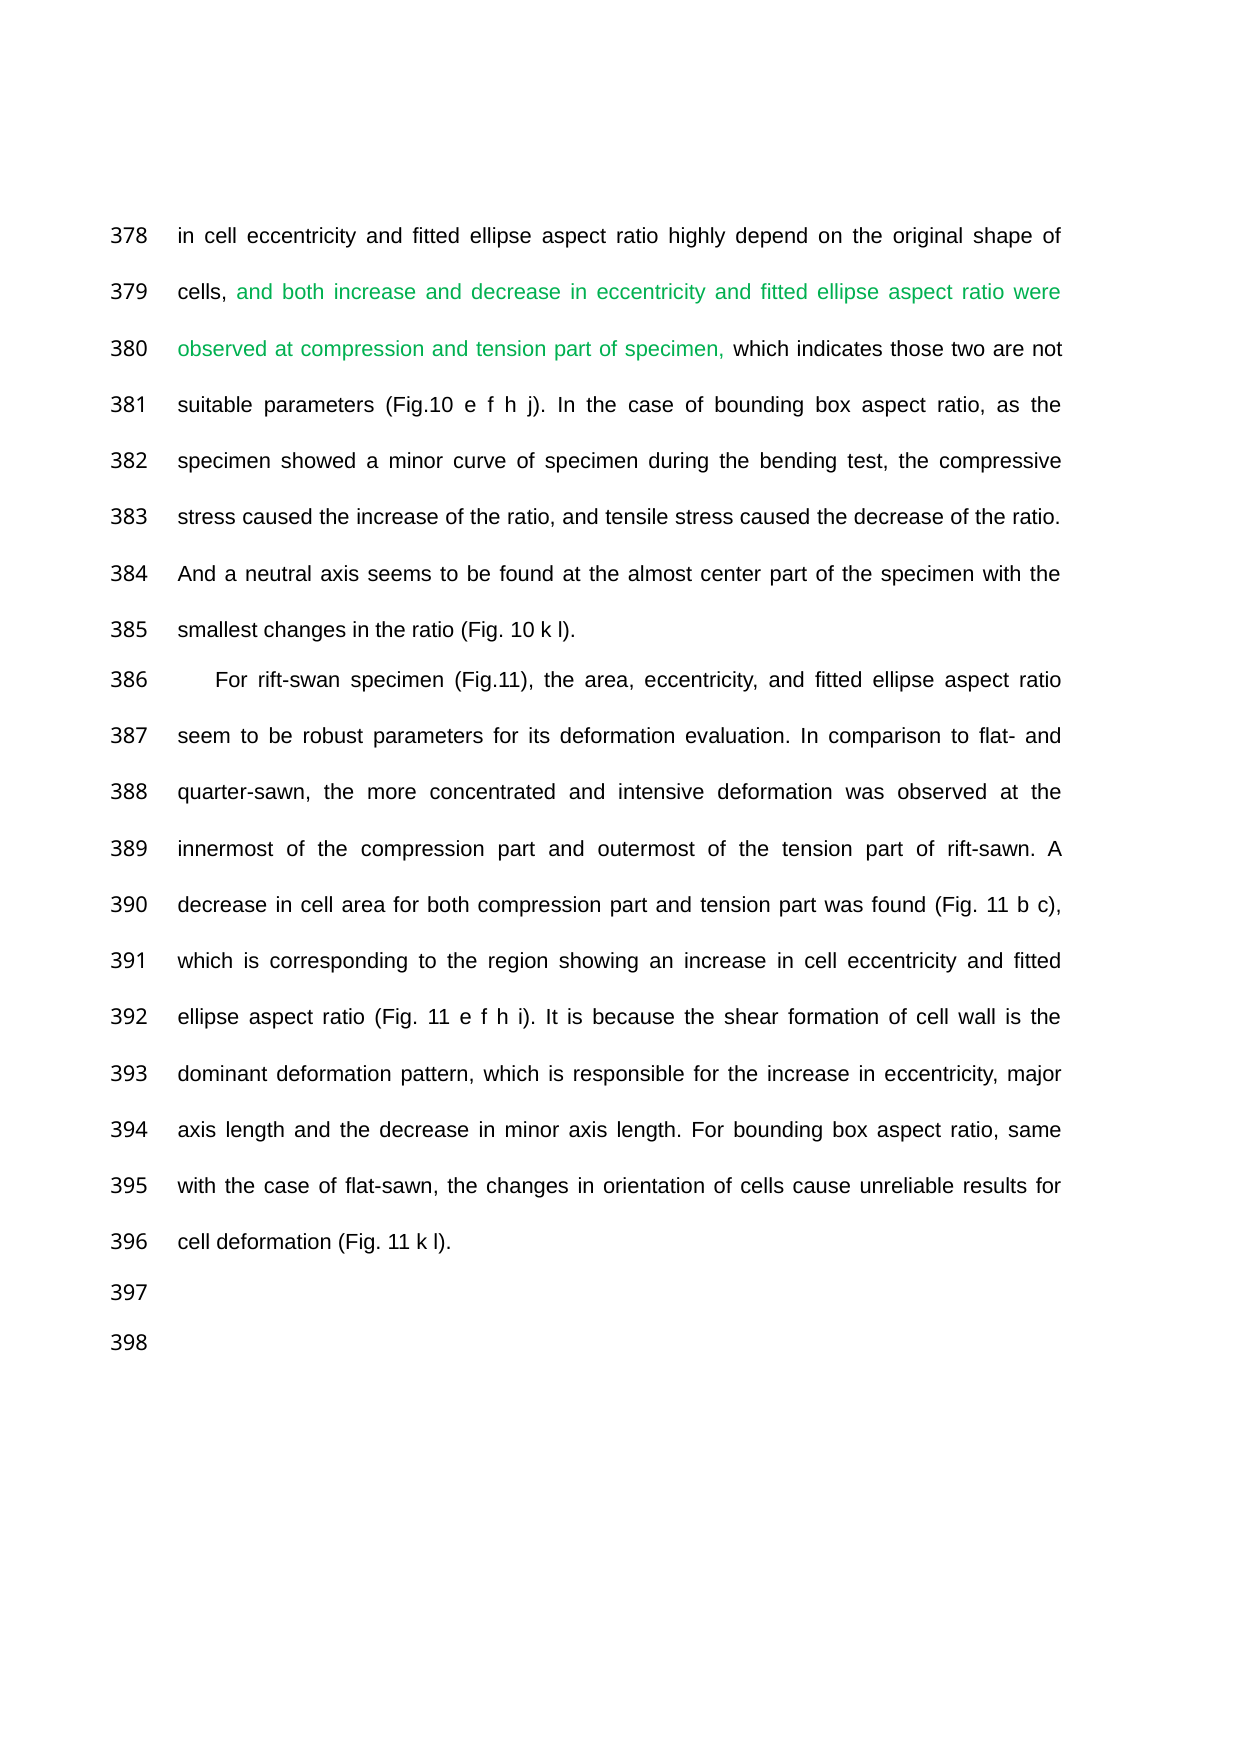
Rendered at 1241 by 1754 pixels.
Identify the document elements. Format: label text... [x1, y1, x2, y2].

text For rift-swan specimen (Fig.11), the area, eccentricity, and fitted ellipse aspect ratio seem to be robust parameters for its deformation evaluation. In comparison to flat- and quarter-sawn, the more concentrated and intensive deformation was observed at the innermost of the compression part and outermost of the tension part of rift-sawn. A decrease in cell area for both compression part and tension part was found (Fig. 11 b c), which is corresponding to the region showing an increase in cell eccentricity and fitted ellipse aspect ratio (Fig. 11 e f h i). It is because the shear formation of cell wall is the dominant deformation pattern, which is responsible for the increase in eccentricity, major axis length and the decrease in minor axis length. For bounding box aspect ratio, same with the case of flat-sawn, the changes in orientation of cells cause unreliable results for cell deformation (Fig. 11 k l). [177, 661, 1063, 1261]
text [177, 217, 1063, 648]
